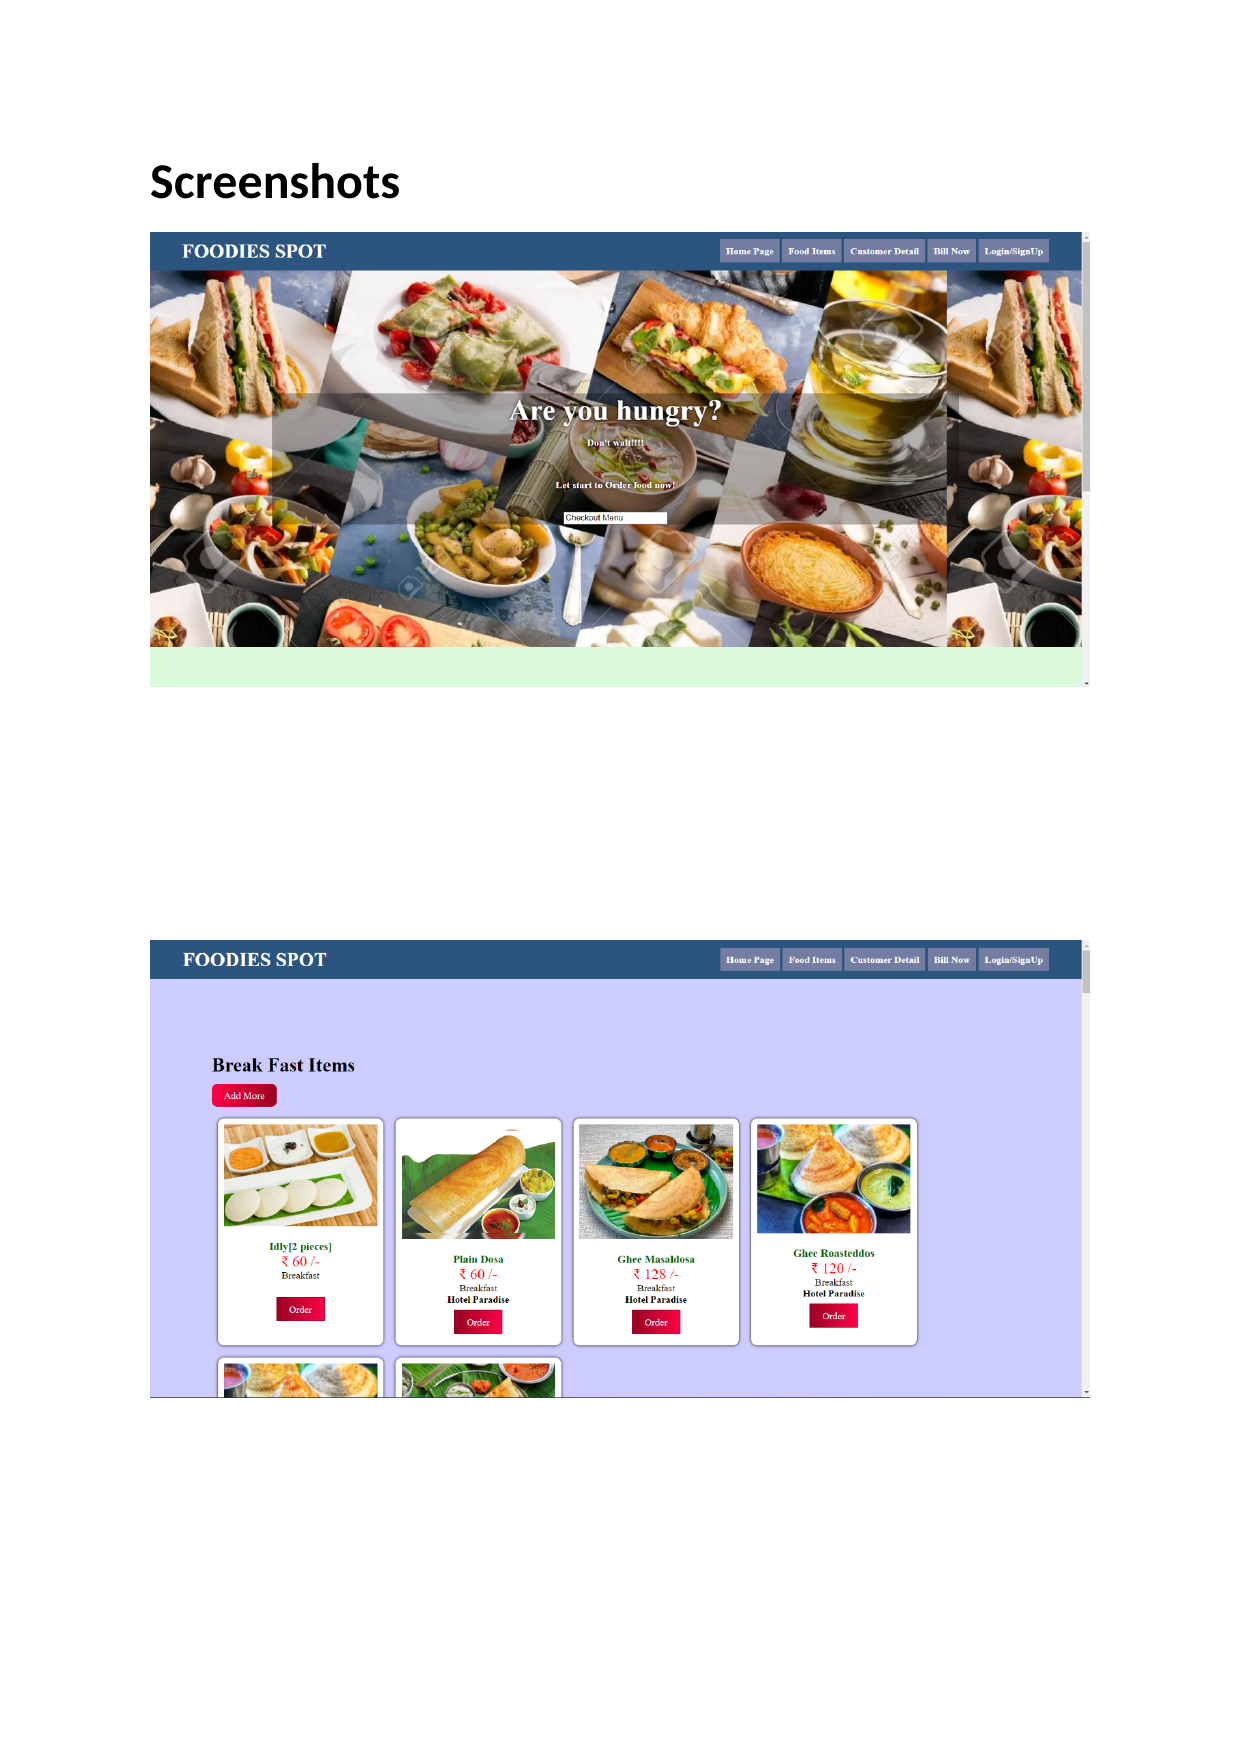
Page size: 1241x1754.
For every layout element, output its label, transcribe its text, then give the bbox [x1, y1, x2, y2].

picture [150, 940, 1091, 1398]
text Screenshots [150, 150, 1090, 211]
picture [150, 232, 1091, 687]
